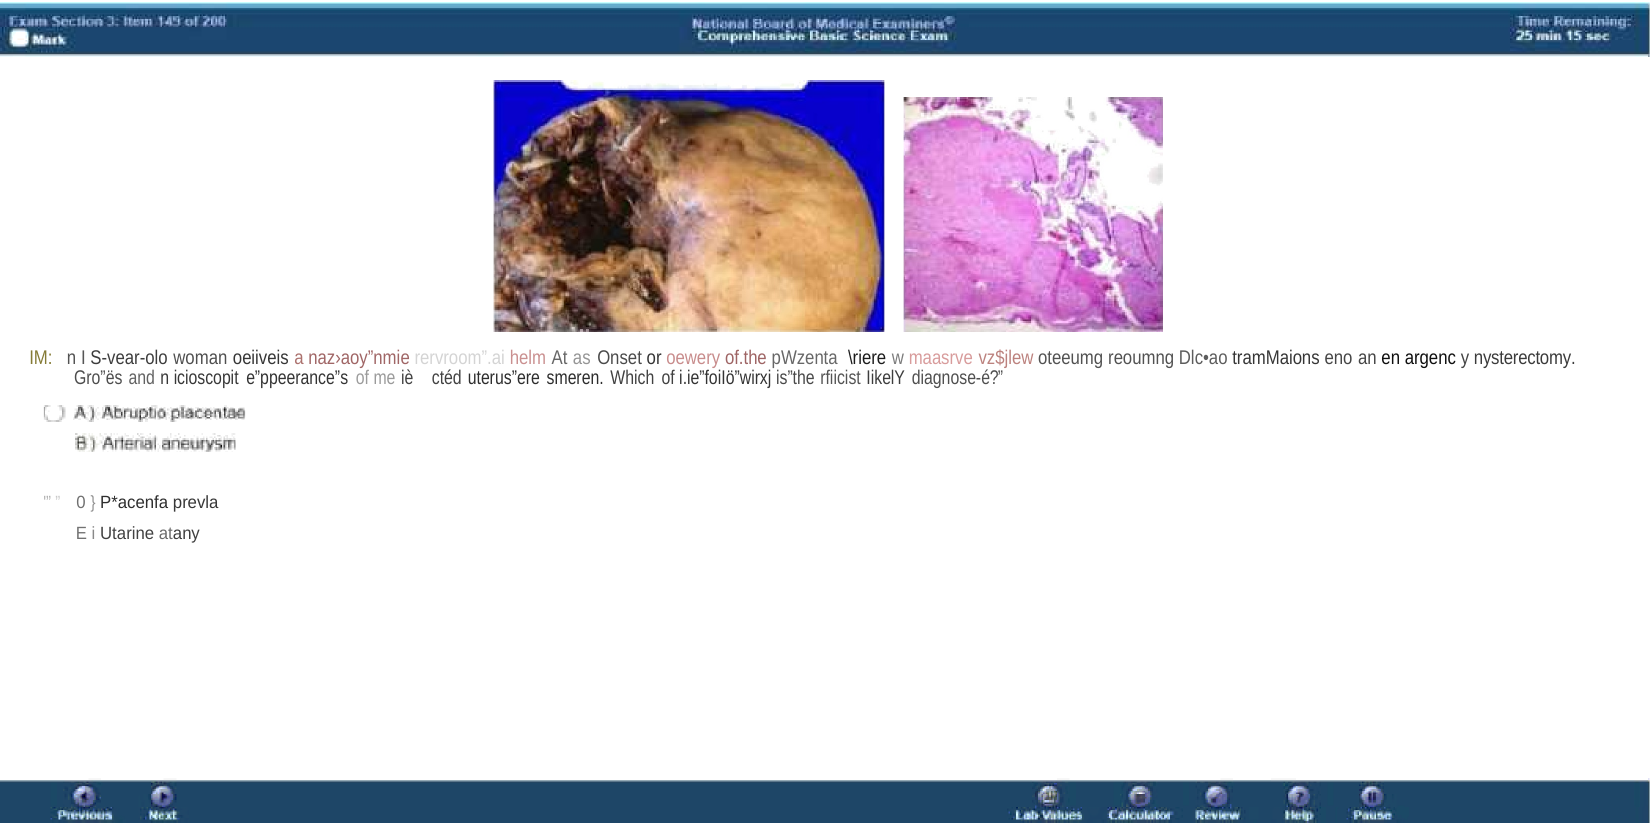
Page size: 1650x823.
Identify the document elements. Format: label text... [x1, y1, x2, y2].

text Gro”ës and n icioscopit e”ppeerance”s of me iè ctéd uterus”ere smeren. Which of i.ie”foiIö”wirxj is”the rfiicist IikelY diagnose-é?” [74, 369, 1650, 388]
picture [0, 2, 1650, 57]
picture [903, 97, 1163, 332]
picture [43, 405, 245, 422]
picture [0, 778, 1650, 823]
picture [75, 433, 236, 452]
text '” ” 0 } P*acenfa prevla E i Utarine atany [43, 492, 221, 543]
picture [493, 80, 885, 332]
subtitle IM: n I S-vear-olo woman oeiiveis a naz›aoy”nmie rervroom”.ai helm At as Onset or oewery of.the pWzenta \riere w maasrve vz$jlew oteeumg reoumng Dlc•ao tramMaions eno an en argenc y nysterectomy. [29, 349, 1650, 369]
